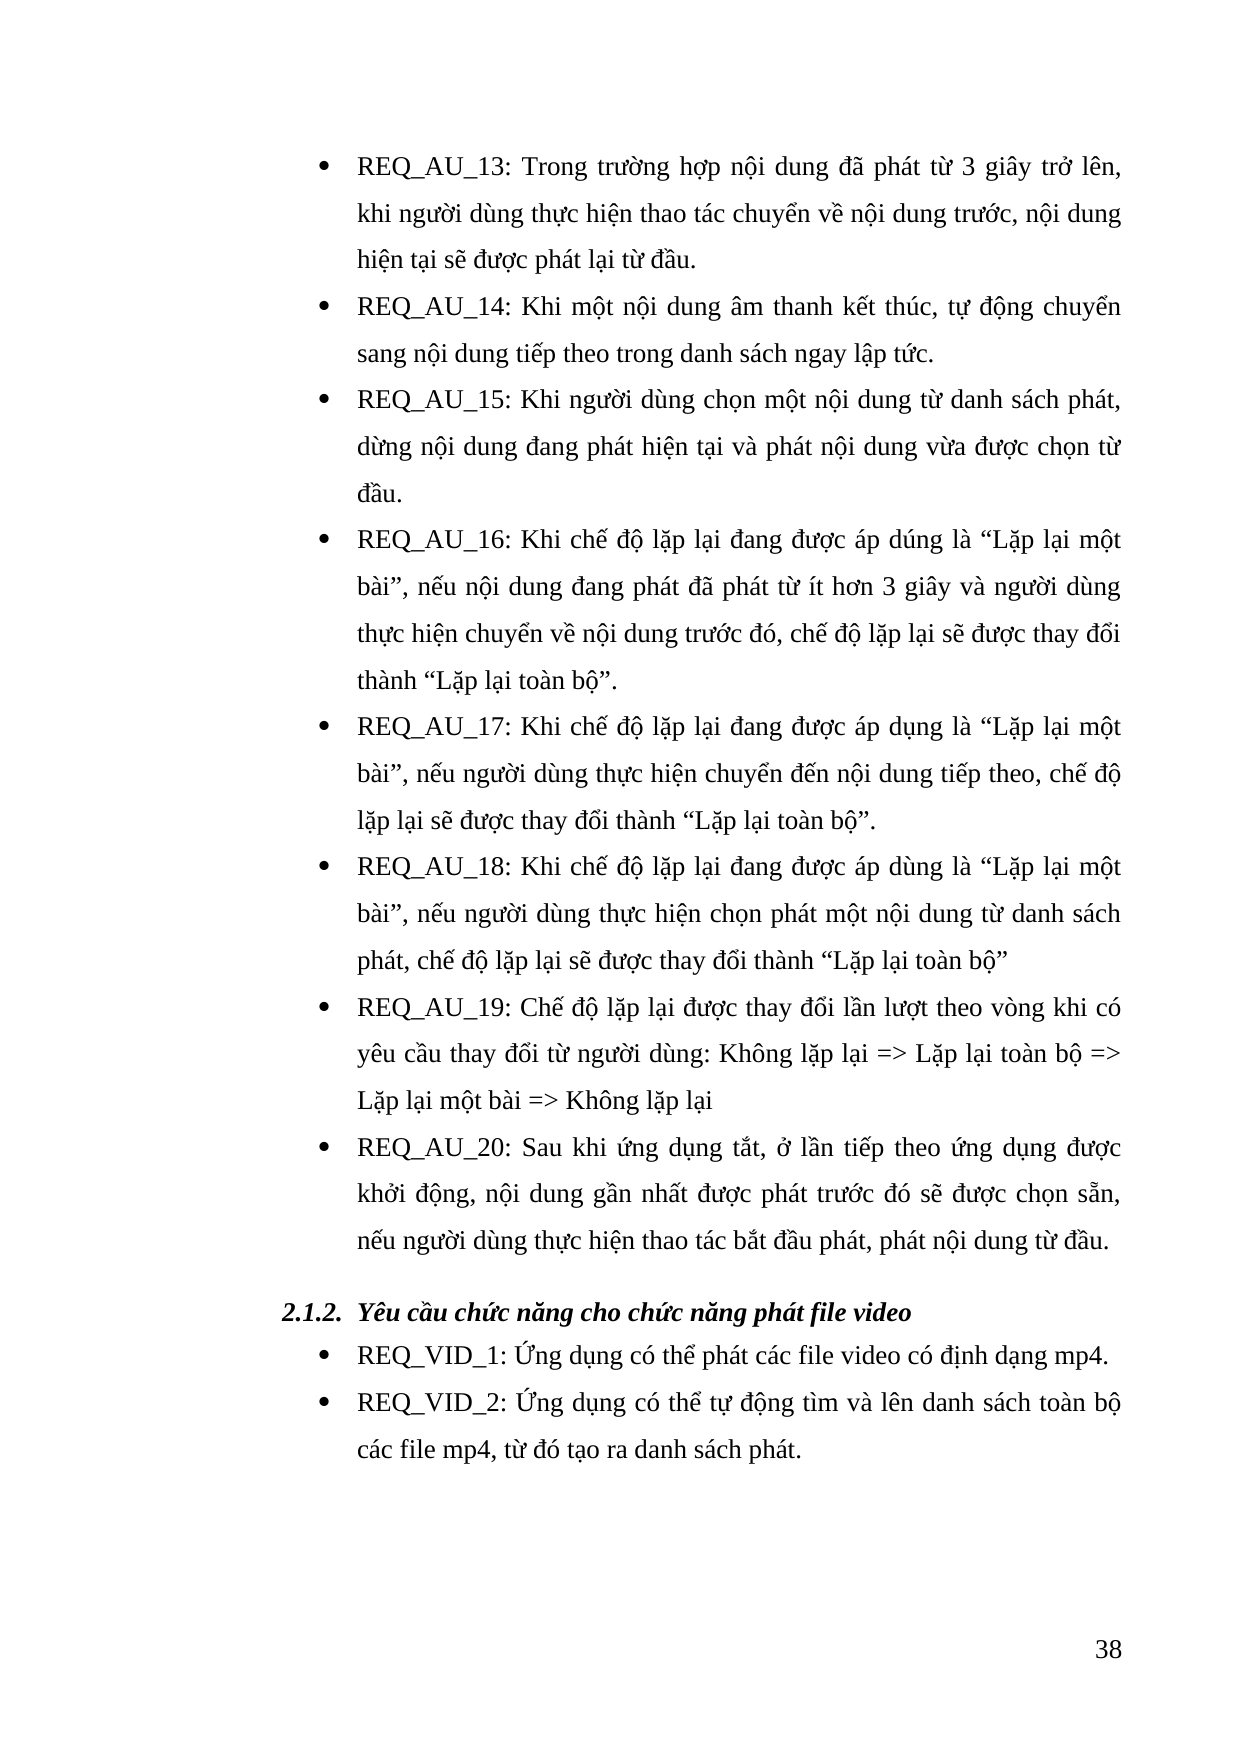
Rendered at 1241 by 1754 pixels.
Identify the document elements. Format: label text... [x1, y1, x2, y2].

list REQ_AU_14: Khi một nội dung âm thanh kết thúc, tự động chuyển sang nội dung tiếp theo trong danh sách ngay lập tức. [319, 290, 1122, 368]
list REQ_AU_17: Khi chế độ lặp lại đang được áp dụng là “Lặp lại một bài”, nếu người dùng thực hiện chuyển đến nội dung tiếp theo, chế độ lặp lại sẽ được thay đổi thành “Lặp lại toàn bộ”. [319, 710, 1122, 835]
list REQ_VID_1: Ứng dụng có thể phát các file video có định dạng mp4. [319, 1339, 1122, 1371]
list REQ_AU_18: Khi chế độ lặp lại đang được áp dùng là “Lặp lại một bài”, nếu người dùng thực hiện chọn phát một nội dung từ danh sách phát, chế độ lặp lại sẽ được thay đổi thành “Lặp lại toàn bộ” [319, 851, 1122, 975]
list REQ_AU_13: Trong trường hợp nội dung đã phát từ 3 giây trở lên, khi người dùng thực hiện thao tác chuyển về nội dung trước, nội dung hiện tại sẽ được phát lại từ đầu. [319, 150, 1122, 274]
subtitle Yêu cầu chức năng cho chức năng phát file video [282, 1296, 1122, 1327]
list REQ_AU_15: Khi người dùng chọn một nội dung từ danh sách phát, dừng nội dung đang phát hiện tại và phát nội dung vừa được chọn từ đầu. [319, 383, 1122, 508]
list REQ_AU_16: Khi chế độ lặp lại đang được áp dúng là “Lặp lại một bài”, nếu nội dung đang phát đã phát từ ít hơn 3 giây và người dùng thực hiện chuyển về nội dung trước đó, chế độ lặp lại sẽ được thay đổi thành “Lặp lại toàn bộ”. [319, 524, 1122, 695]
list REQ_AU_19: Chế độ lặp lại được thay đổi lần lượt theo vòng khi có yêu cầu thay đổi từ người dùng: Không lặp lại => Lặp lại toàn bộ => Lặp lại một bài => Không lặp lại [319, 991, 1122, 1115]
list REQ_VID_2: Ứng dụng có thể tự động tìm và lên danh sách toàn bộ các file mp4, từ đó tạo ra danh sách phát. [319, 1386, 1122, 1464]
list REQ_AU_20: Sau khi ứng dụng tắt, ở lần tiếp theo ứng dụng được khởi động, nội dung gần nhất được phát trước đó sẽ được chọn sẵn, nếu người dùng thực hiện thao tác bắt đầu phát, phát nội dung từ đầu. [319, 1131, 1122, 1255]
